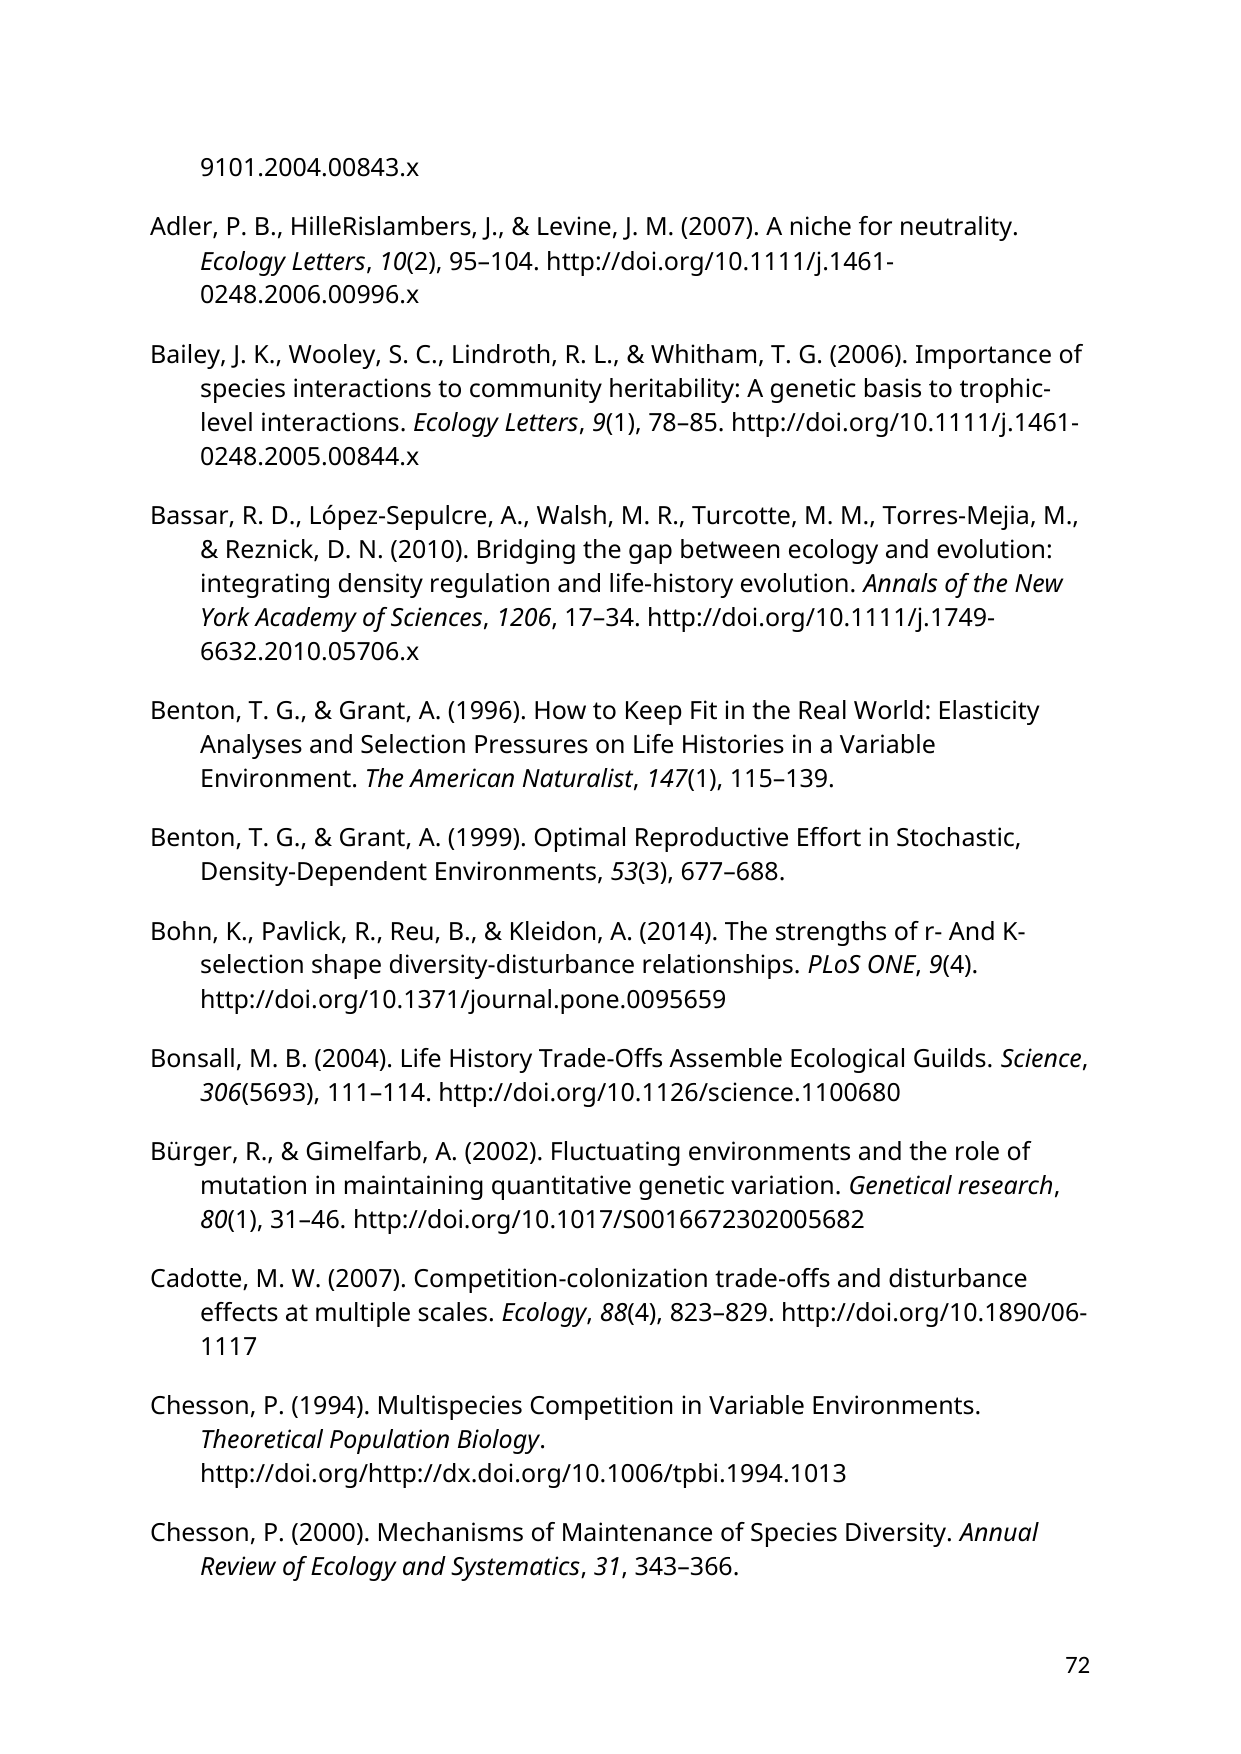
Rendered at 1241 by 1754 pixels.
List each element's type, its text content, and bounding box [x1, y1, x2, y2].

text Chesson, P. (2000). Mechanisms of Maintenance of Species Diversity. Annual Review of Ecology and Systematics, 31, 343–366. [150, 1515, 1090, 1583]
text Bassar, R. D., López-Sepulcre, A., Walsh, M. R., Turcotte, M. M., Torres-Mejia, M., & Reznick, D. N. (2010). Bridging the gap between ecology and evolution: integrating density regulation and life-history evolution. Annals of the New York Academy of Sciences, 1206, 17–34. http://doi.org/10.1111/j.1749-6632.2010.05706.x [150, 497, 1090, 668]
text Bailey, J. K., Wooley, S. C., Lindroth, R. L., & Whitham, T. G. (2006). Importance of species interactions to community heritability: A genetic basis to trophic-level interactions. Ecology Letters, 9(1), 78–85. http://doi.org/10.1111/j.1461-0248.2005.00844.x [150, 336, 1090, 472]
text Bohn, K., Pavlick, R., Reu, B., & Kleidon, A. (2014). The strengths of r- And K-selection shape diversity-disturbance relationships. PLoS ONE, 9(4). http://doi.org/10.1371/journal.pone.0095659 [150, 913, 1090, 1015]
text Bürger, R., & Gimelfarb, A. (2002). Fluctuating environments and the role of mutation in maintaining quantitative genetic variation. Genetical research, 80(1), 31–46. http://doi.org/10.1017/S0016672302005682 [150, 1133, 1090, 1236]
text Cadotte, M. W. (2007). Competition-colonization trade-offs and disturbance effects at multiple scales. Ecology, 88(4), 823–829. http://doi.org/10.1890/06-1117 [150, 1261, 1090, 1363]
text Benton, T. G., & Grant, A. (1996). How to Keep Fit in the Real World: Elasticity Analyses and Selection Pressures on Life Histories in a Variable Environment. The American Naturalist, 147(1), 115–139. [150, 693, 1090, 795]
text Bonsall, M. B. (2004). Life History Trade-Offs Assemble Ecological Guilds. Science, 306(5693), 111–114. http://doi.org/10.1126/science.1100680 [150, 1040, 1090, 1108]
text Adler, P. B., HilleRislambers, J., & Levine, J. M. (2007). A niche for neutrality. Ecology Letters, 10(2), 95–104. http://doi.org/10.1111/j.1461-0248.2006.00996.x [150, 209, 1090, 311]
text Benton, T. G., & Grant, A. (1999). Optimal Reproductive Effort in Stochastic, Density-Dependent Environments, 53(3), 677–688. [150, 820, 1090, 888]
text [150, 150, 1090, 184]
text Chesson, P. (1994). Multispecies Competition in Variable Environments. Theoretical Population Biology. http://doi.org/http://dx.doi.org/10.1006/tpbi.1994.1013 [150, 1388, 1090, 1490]
